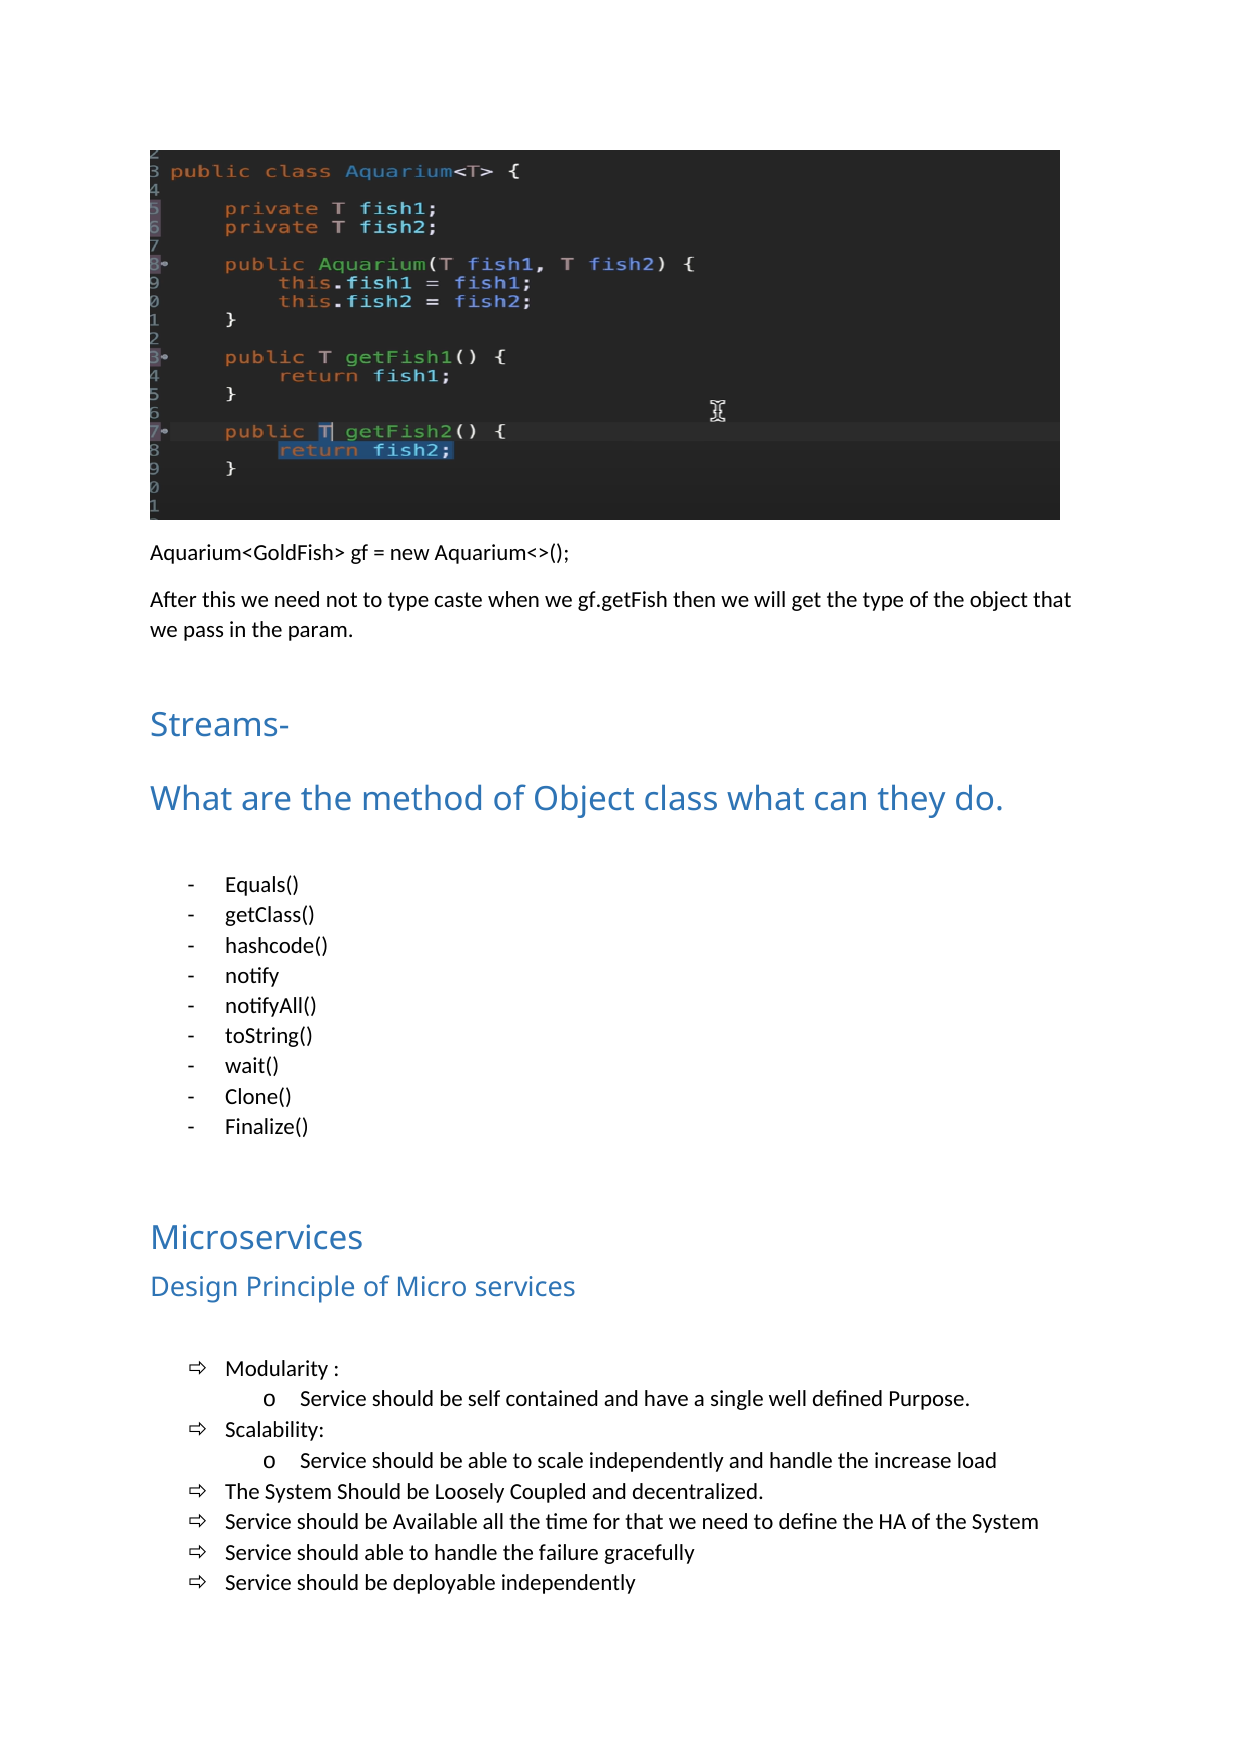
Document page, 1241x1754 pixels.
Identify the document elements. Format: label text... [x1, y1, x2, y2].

list Clone() [187, 1082, 1090, 1110]
picture [150, 150, 1060, 520]
list notifyAll() [187, 991, 1090, 1019]
subtitle Design Principle of Micro services [150, 1267, 1090, 1304]
list Service should be deployable independently [187, 1568, 1090, 1596]
list wait() [187, 1052, 1090, 1079]
list notify [187, 961, 1090, 989]
text After this we need not to type caste when we gf.getFish then we will get the type of the object that we pass in the param. [150, 585, 1090, 673]
list Service should be Available all the time for that we need to define the HA of the System [187, 1507, 1090, 1535]
list The System Should be Loosely Coupled and decentralized. [187, 1477, 1090, 1505]
list toString() [187, 1021, 1090, 1049]
list Service should be able to scale independently and handle the increase load [262, 1446, 1090, 1475]
list Service should be self contained and have a single well defined Purpose. [262, 1384, 1090, 1413]
text Aquarium<GoldFish> gf = new Aquarium<>(); [150, 538, 1090, 566]
list getClass() [187, 901, 1090, 928]
list Scalability: [187, 1416, 1090, 1443]
subtitle What are the method of Object class what can they do. [150, 774, 1090, 820]
list hashcode() [187, 931, 1090, 959]
subtitle Microservices [150, 1214, 1090, 1259]
list Service should able to handle the failure gracefully [187, 1538, 1090, 1566]
subtitle Streams- [150, 701, 1090, 746]
list Finalize() [187, 1112, 1090, 1140]
list Equals() [187, 870, 1090, 898]
list Modularity : [187, 1354, 1090, 1382]
